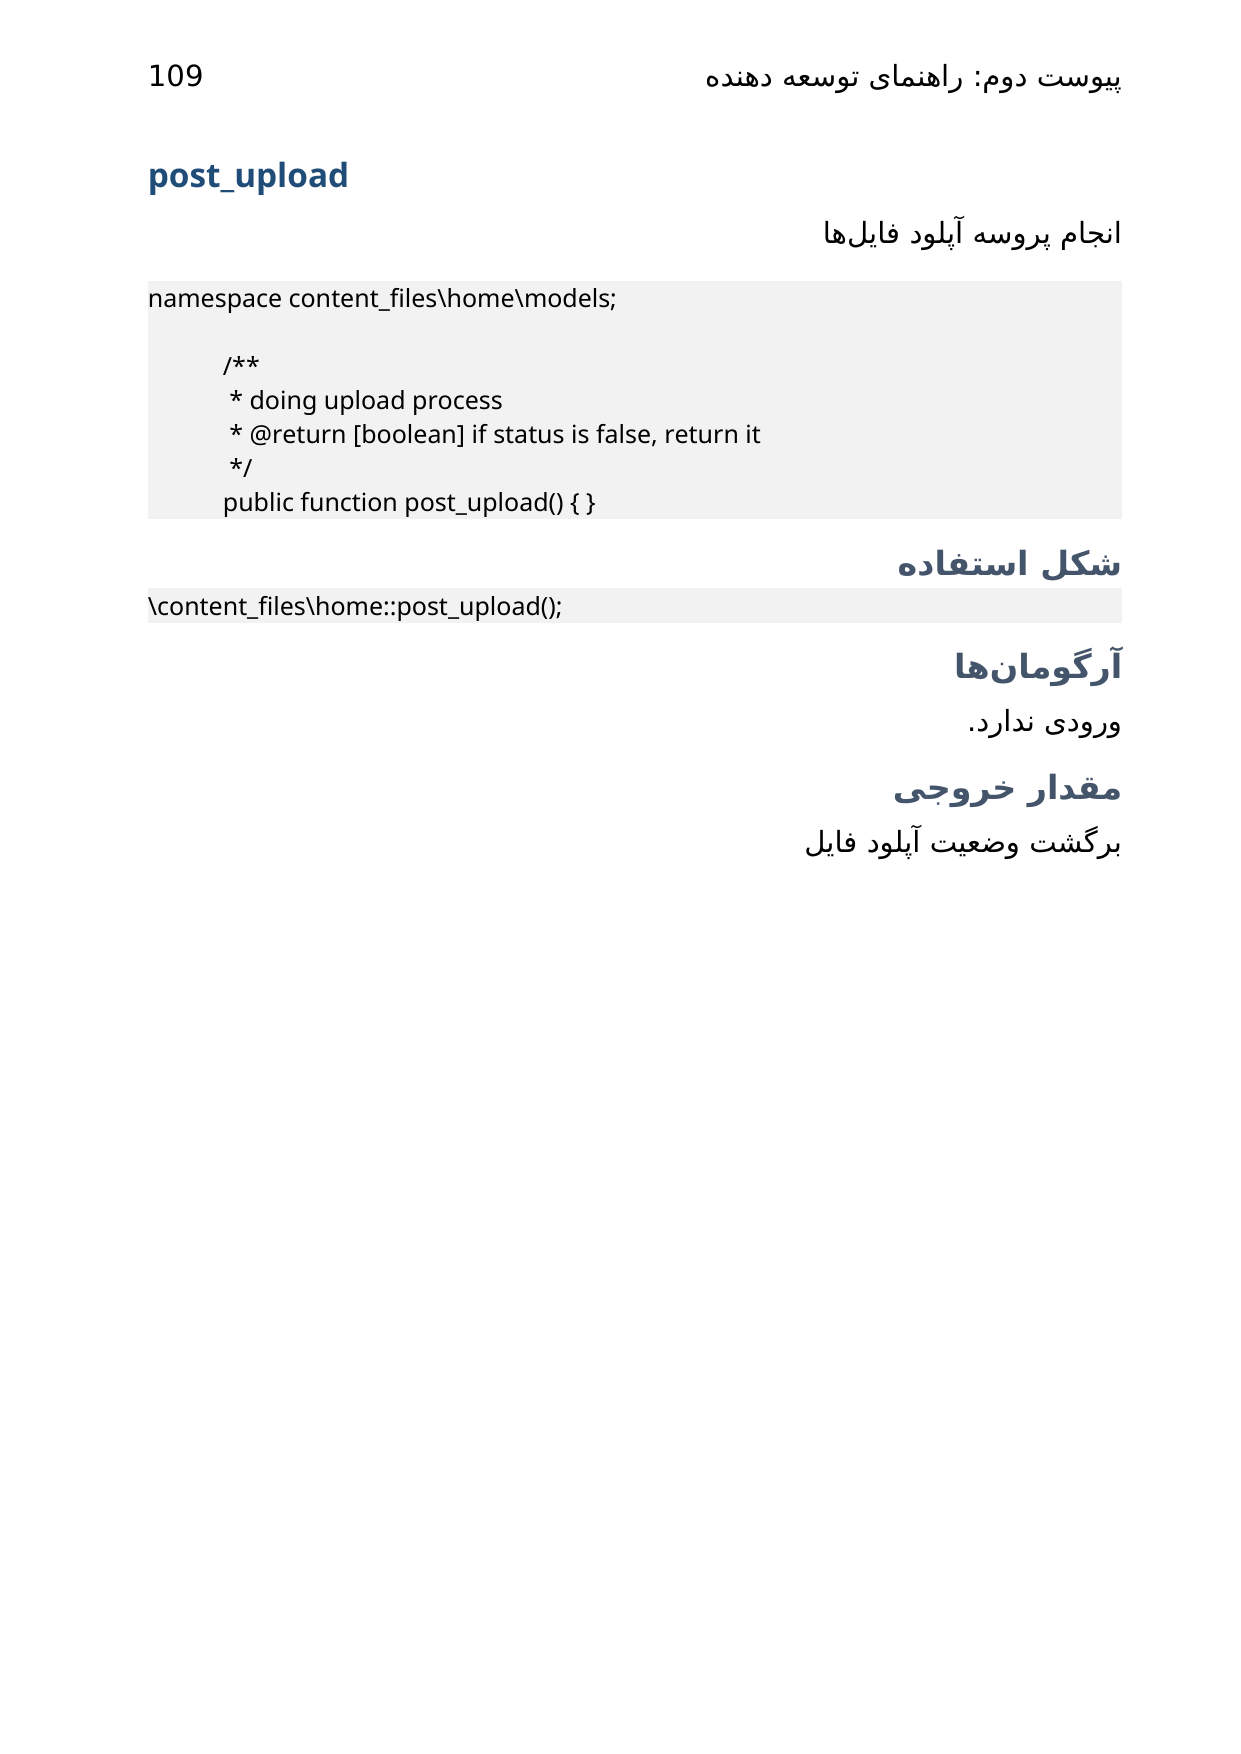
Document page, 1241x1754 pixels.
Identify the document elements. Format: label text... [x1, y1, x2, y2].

text */ [148, 451, 1122, 485]
text برگشت وضعیت آپلود فایل [148, 826, 1122, 860]
subtitle آرگومان‌ها [148, 648, 1122, 686]
subtitle مقدار خروجی [148, 769, 1122, 807]
text * doing upload process [148, 383, 1122, 417]
text انجام پروسه آپلود فایل‌ها [148, 217, 1122, 251]
subtitle شکل استفاده [148, 544, 1122, 583]
text namespace content_files\home\models; [148, 281, 1122, 314]
subtitle post_upload [148, 152, 1122, 197]
text public function post_upload() { } [148, 485, 1122, 519]
text \content_files\home::post_upload(); [148, 588, 1122, 623]
text /** [148, 349, 1122, 383]
text ورودی ندارد. [148, 705, 1122, 739]
text * @return [boolean] if status is false, return it [148, 417, 1122, 451]
